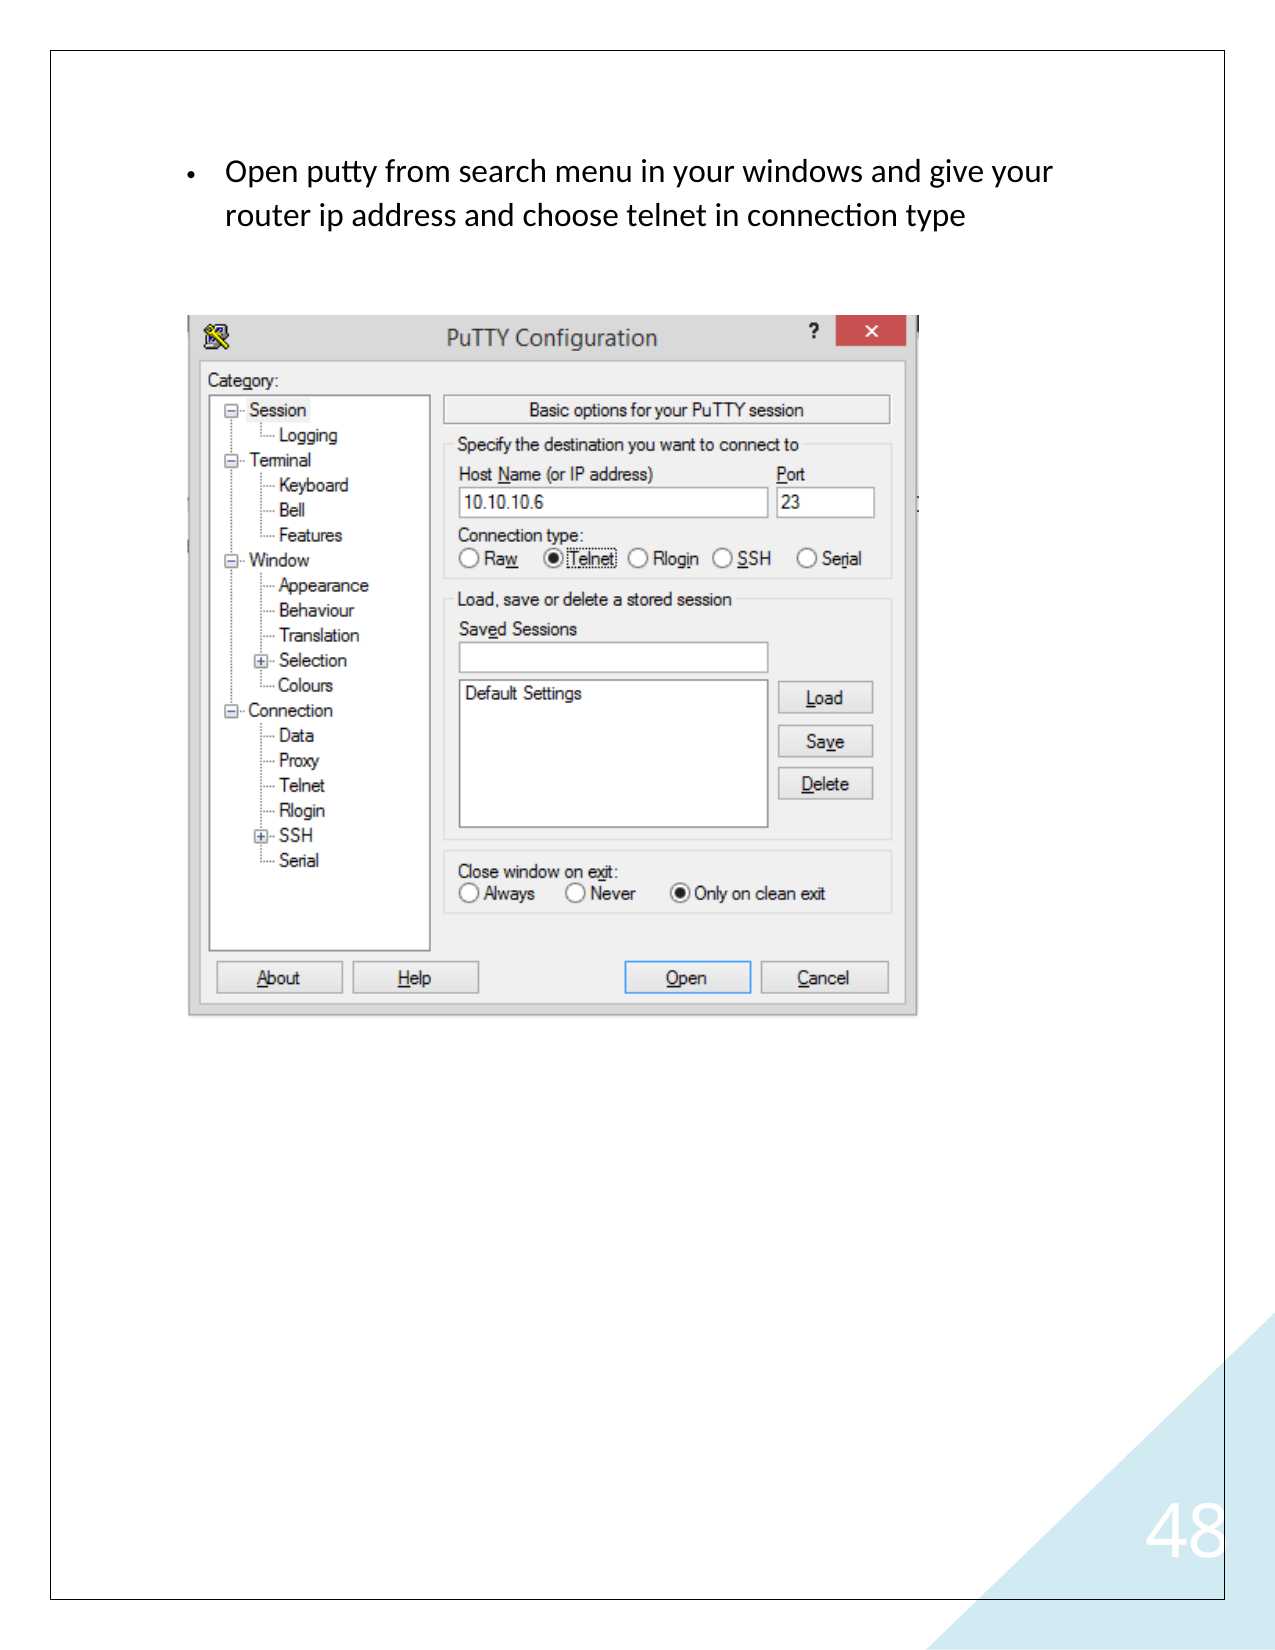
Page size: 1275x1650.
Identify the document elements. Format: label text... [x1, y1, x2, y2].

picture [187, 315, 919, 1019]
list Open putty from search menu in your windows and give your router ip address and choose telnet in connection type [187, 150, 1125, 235]
